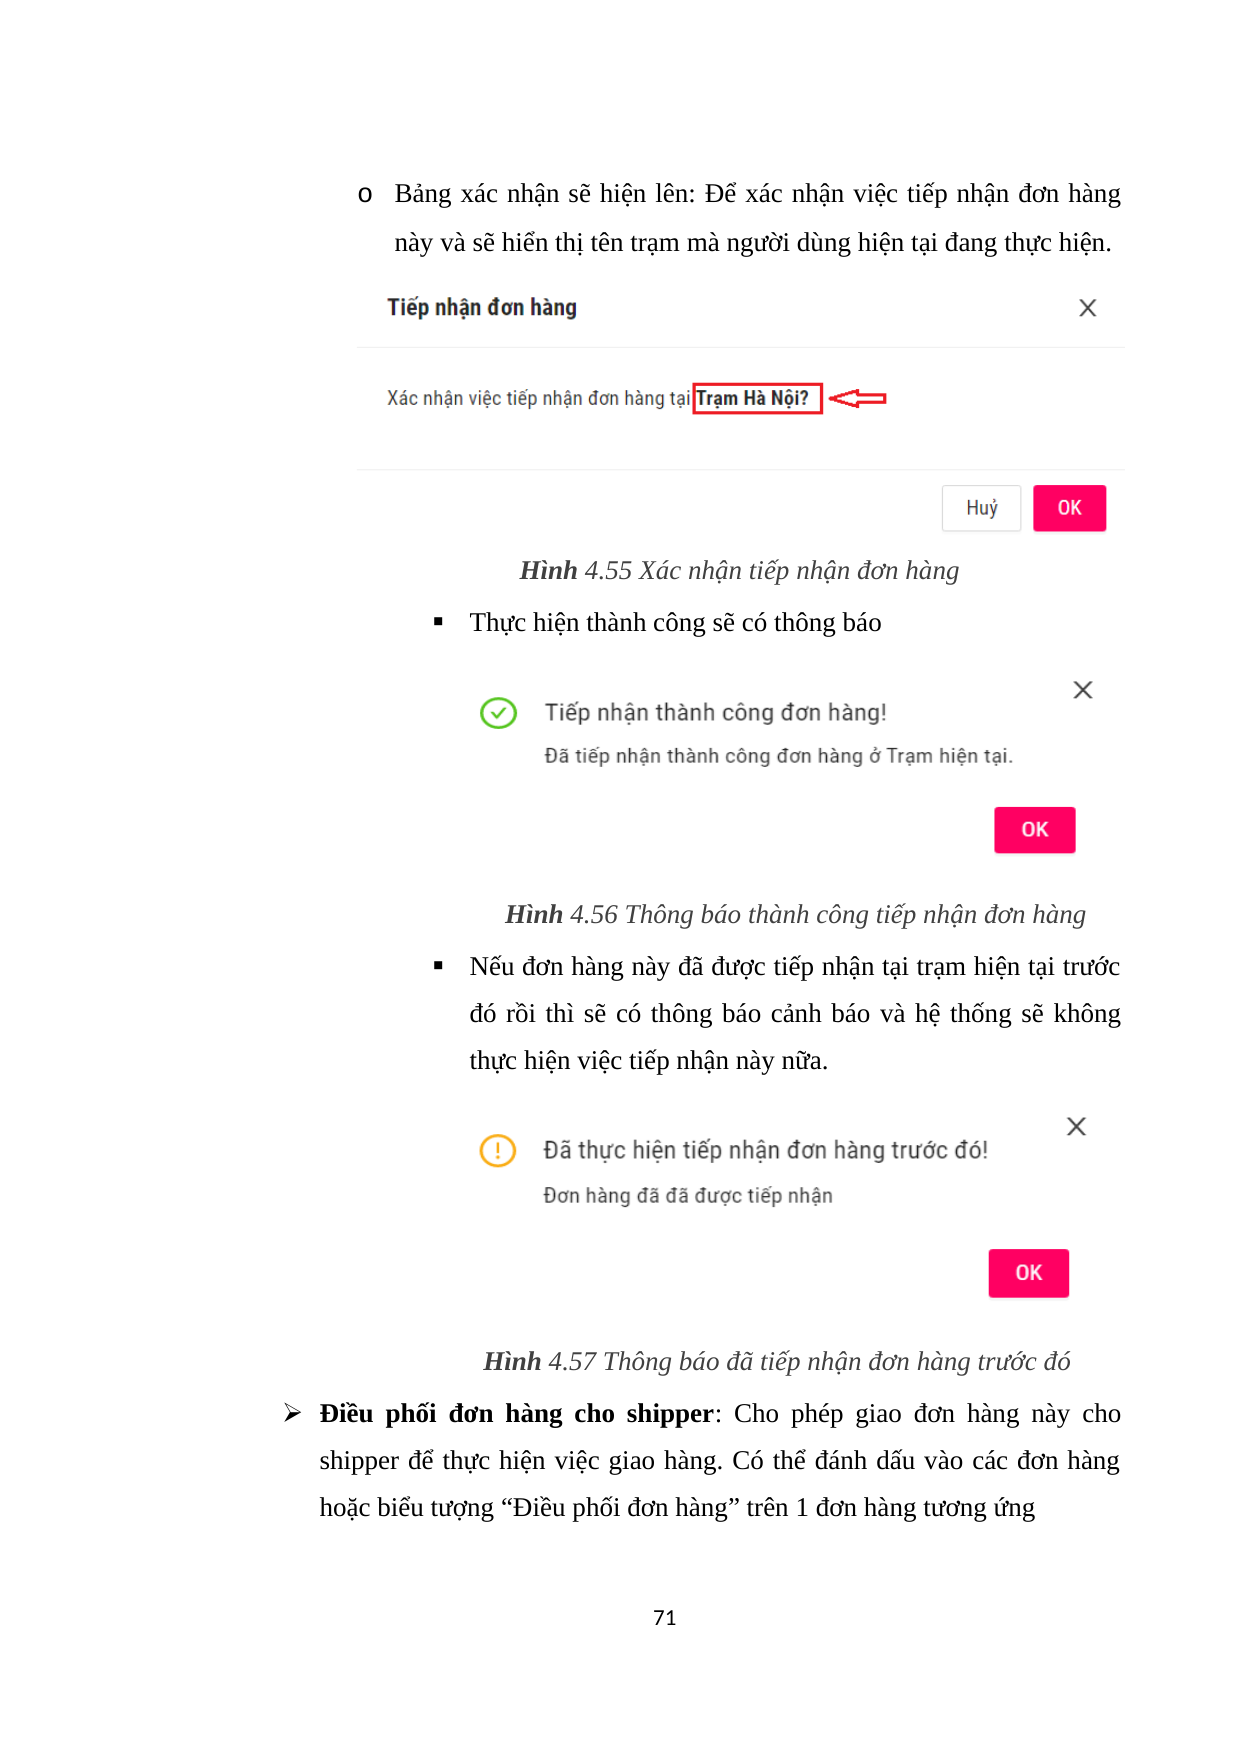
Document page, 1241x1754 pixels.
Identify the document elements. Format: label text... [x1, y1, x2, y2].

picture [356, 272, 1125, 541]
picture [431, 1090, 1118, 1332]
list Bảng xác nhận sẽ hiện lên: Để xác nhận việc tiếp nhận đơn hàng này và sẽ hiển thị tên trạm mà người dùng hiện tại đang thực hiện. [357, 177, 1122, 257]
list Thực hiện thành công sẽ có thông báo [432, 606, 1122, 638]
list Điều phối đơn hàng cho shipper: Cho phép giao đơn hàng này cho shipper để thực hiện việc giao hàng. Có thể đánh dấu vào các đơn hàng hoặc biểu tượng “Điều phối đơn hàng” trên 1 đơn hàng tương ứng [282, 1397, 1122, 1522]
picture [431, 653, 1125, 885]
list Nếu đơn hàng này đã được tiếp nhận tại trạm hiện tại trước đó rồi thì sẽ có thông báo cảnh báo và hệ thống sẽ không thực hiện việc tiếp nhận này nữa. [432, 951, 1122, 1075]
